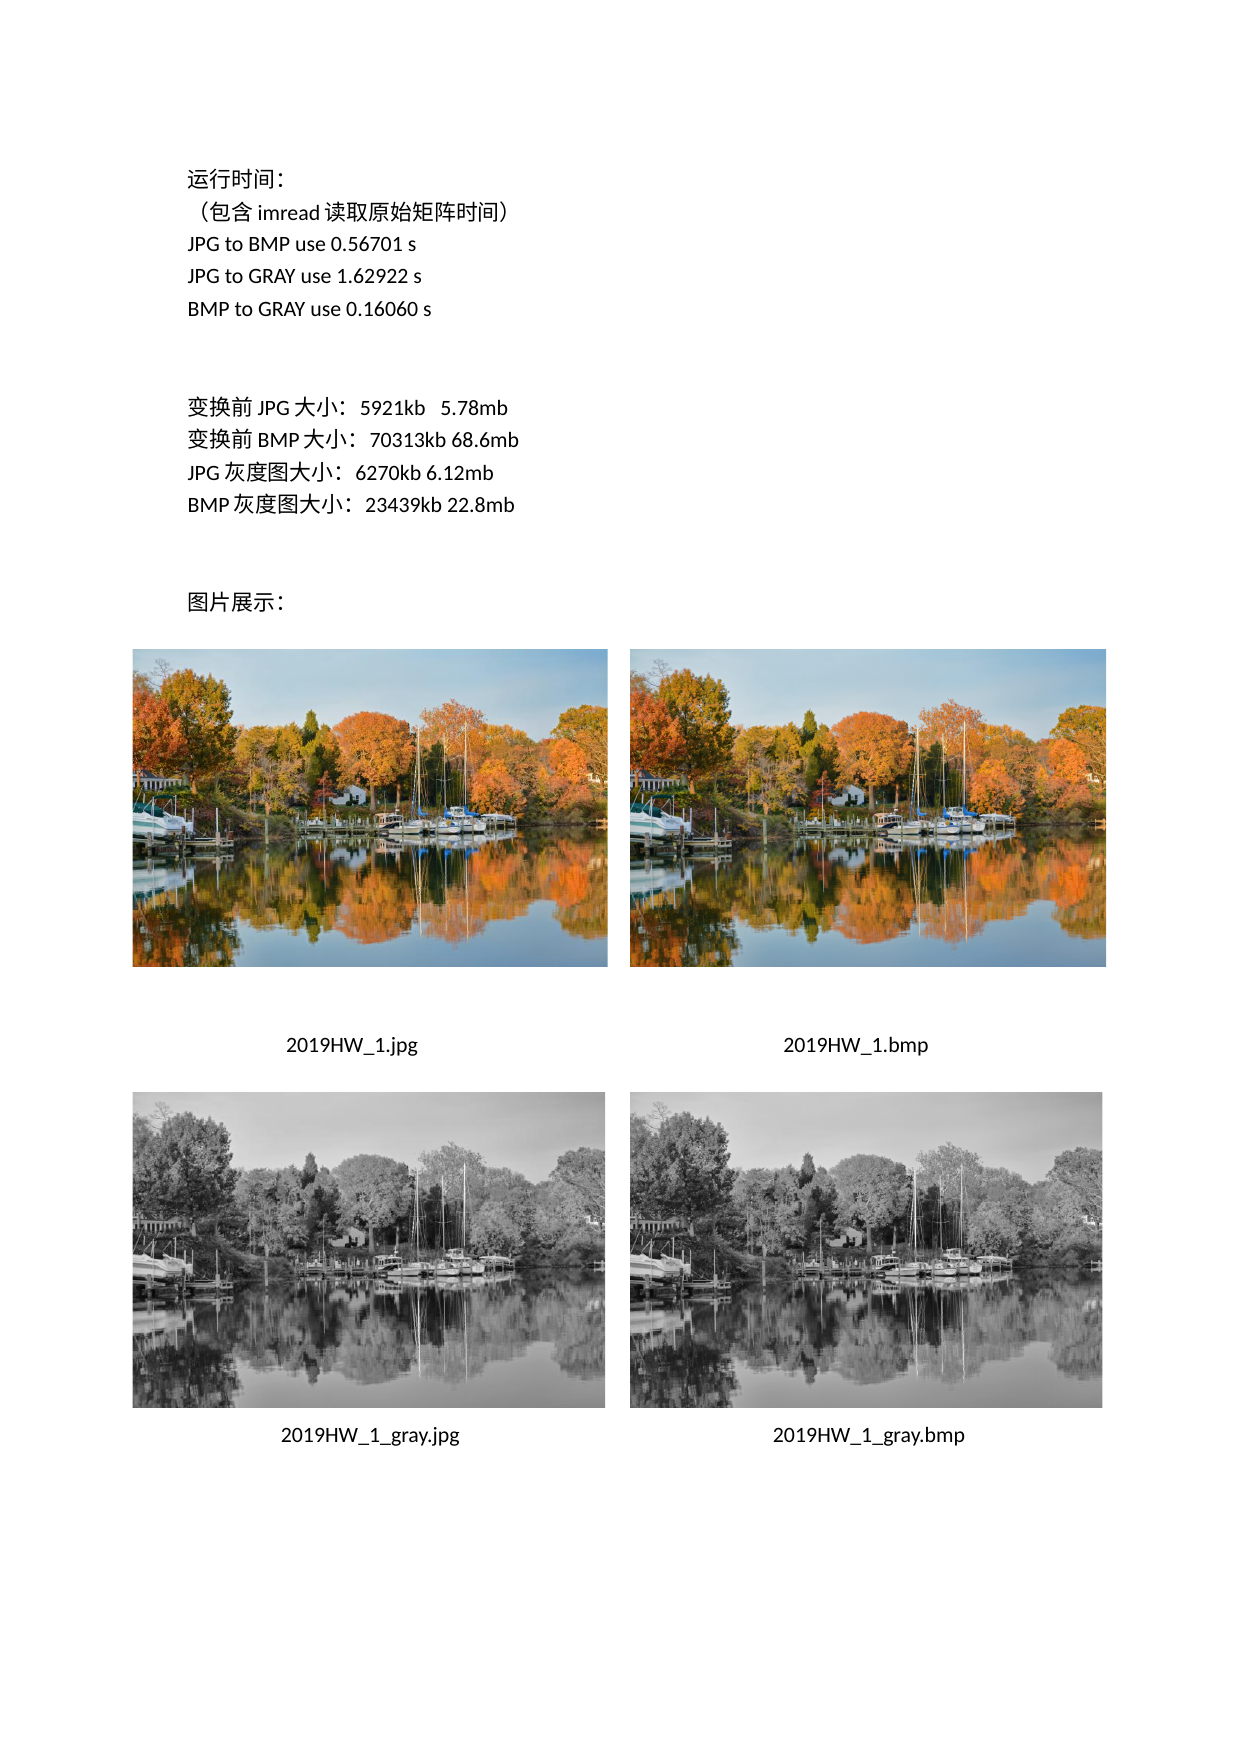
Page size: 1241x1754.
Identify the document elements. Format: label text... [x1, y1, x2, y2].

list JPG灰度图大小：6270kb 6.12mb [187, 454, 1053, 487]
table_cell 2019HW_1_gray.bmp [619, 1418, 1119, 1470]
list JPG to GRAY use 1.62922 s [187, 259, 1053, 292]
picture [132, 649, 608, 967]
picture [630, 1092, 1103, 1408]
list JPG to BMP use 0.56701 s [187, 227, 1053, 259]
list 图片展示： [187, 584, 1053, 617]
table_header [121, 650, 619, 1028]
picture [132, 1092, 605, 1408]
table_cell [619, 1093, 1119, 1418]
list BMP to GRAY use 0.16060 s [187, 292, 1053, 324]
table_cell 2019HW_1.jpg [121, 1028, 619, 1093]
picture [630, 649, 1107, 967]
table_cell 2019HW_1_gray.jpg [121, 1418, 619, 1470]
list （包含imread读取原始矩阵时间） [187, 194, 1053, 227]
table_cell [121, 1093, 619, 1418]
list BMP灰度图大小：23439kb 22.8mb [187, 487, 1053, 519]
table_header [619, 650, 1119, 1028]
table_cell 2019HW_1.bmp [619, 1028, 1119, 1093]
list 运行时间： [187, 162, 1053, 194]
list 变换前JPG大小：5921kb 5.78mb [187, 389, 1053, 422]
list 变换前BMP大小：70313kb 68.6mb [187, 422, 1053, 454]
